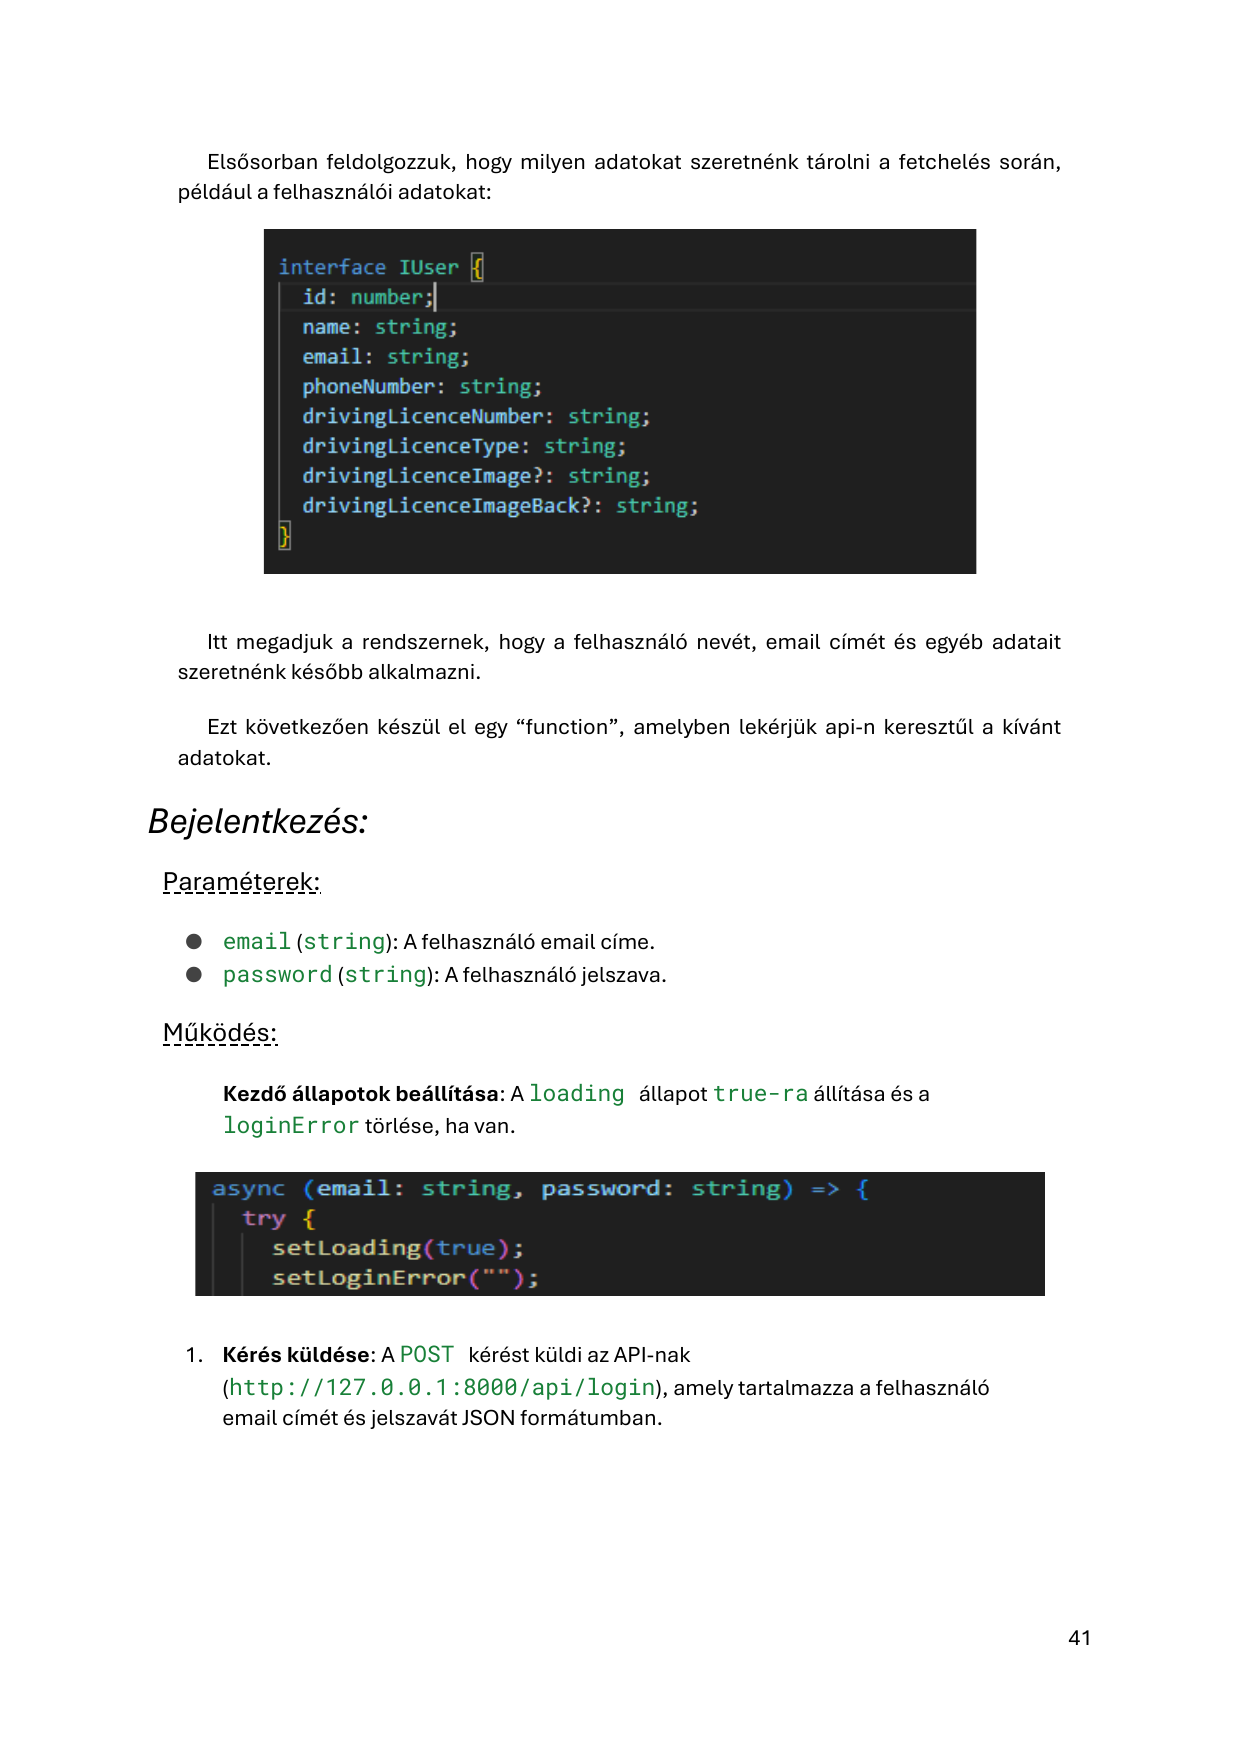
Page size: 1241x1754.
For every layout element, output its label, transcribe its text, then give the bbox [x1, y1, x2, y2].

text Kezdő állapotok beállítása: A loading állapot true-ra állítása és a loginError törlése, ha van. [223, 1077, 1004, 1140]
picture [195, 1172, 1045, 1296]
list email (string): A felhasználó email címe. [185, 925, 1063, 956]
text Ezt következően készül el egy “function”, amelyben lekérjük api-n keresztűl a kívánt adatokat. [177, 713, 1063, 771]
subtitle Működés: [148, 1016, 1092, 1049]
list password (string): A felhasználó jelszava. [185, 958, 1063, 989]
subtitle Bejelentkezés: [148, 798, 1092, 844]
text Elsősorban feldolgozzuk, hogy milyen adatokat szeretnénk tárolni a fetchelés során, például a felhasználói adatokat: [177, 148, 1063, 206]
subtitle Paraméterek: [148, 865, 1092, 898]
picture [263, 229, 977, 574]
